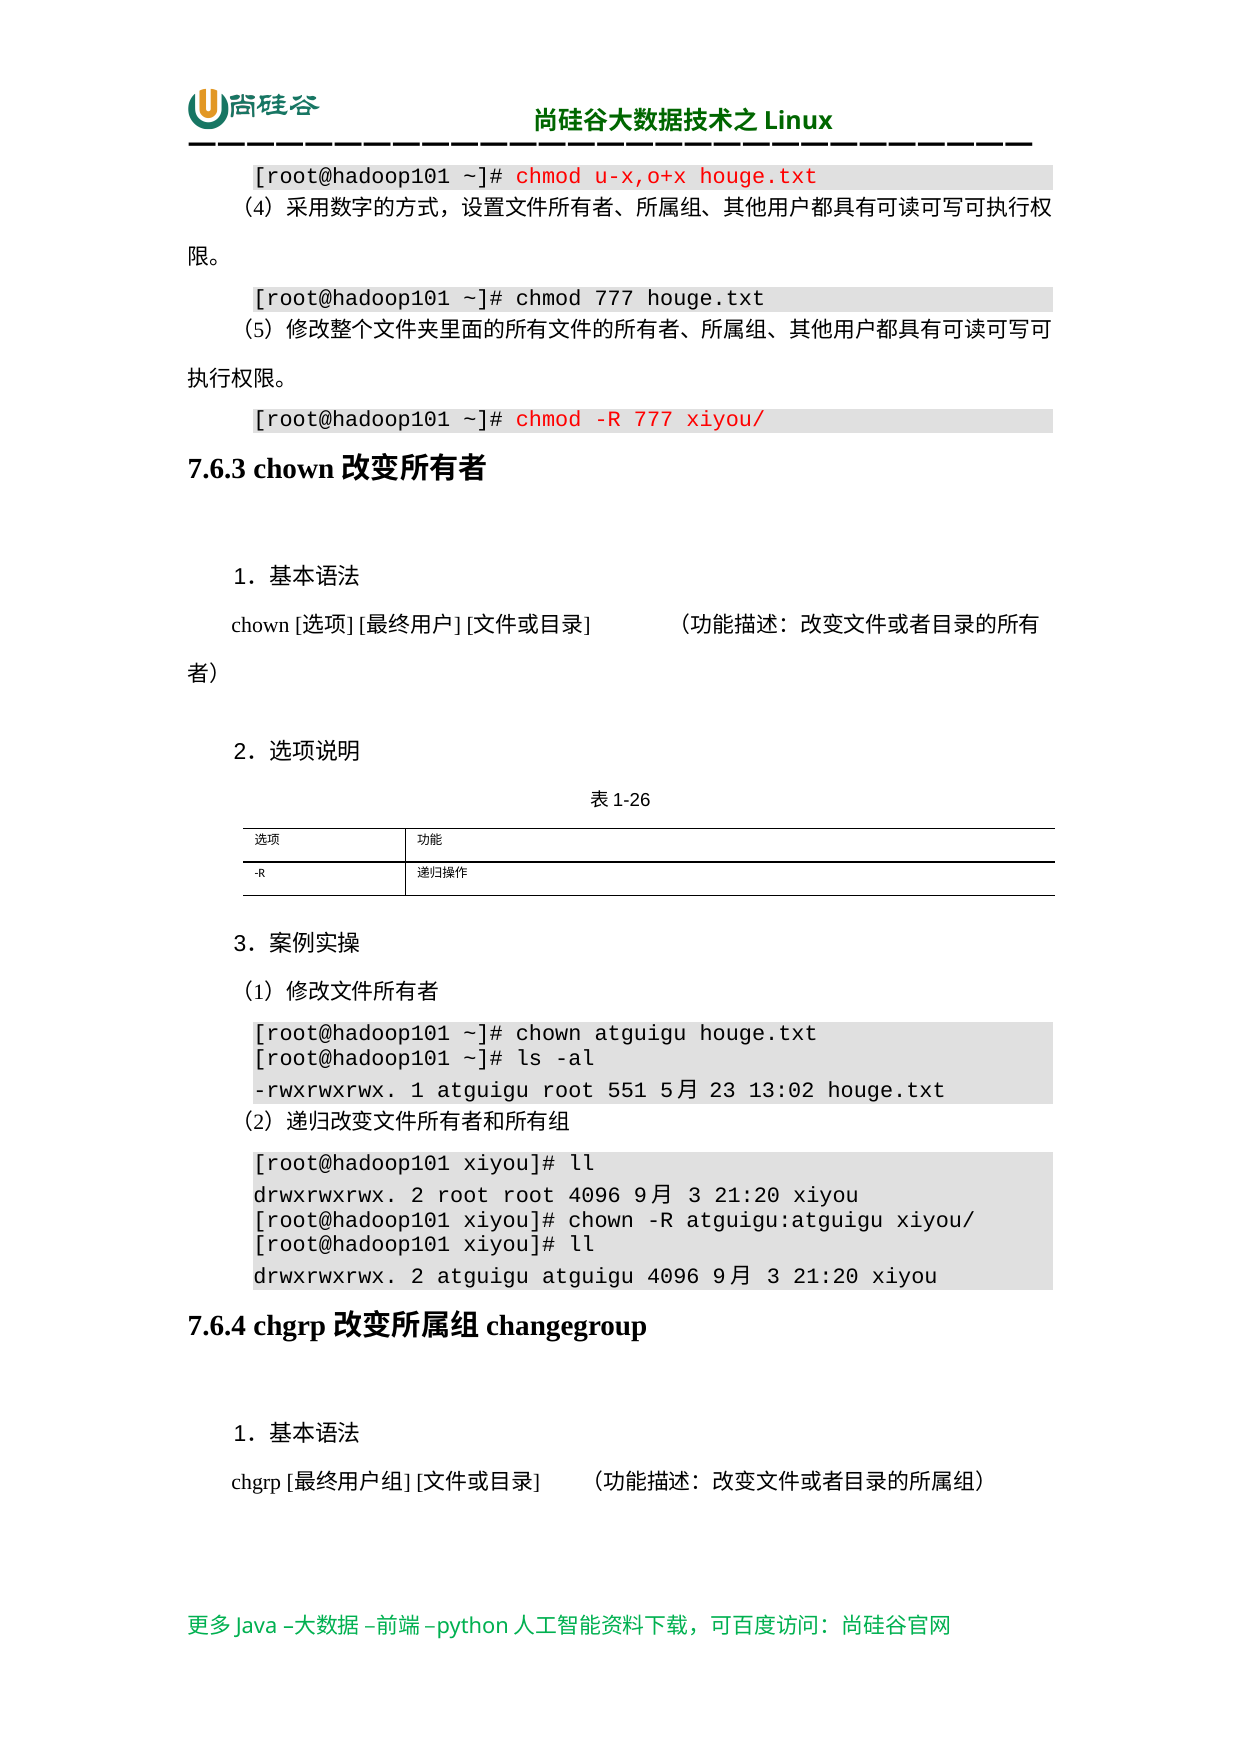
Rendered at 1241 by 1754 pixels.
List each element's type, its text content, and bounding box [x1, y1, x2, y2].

text [root@hadoop101 ~]# chown atguigu houge.txt [253, 1022, 1053, 1047]
text （1）修改文件所有者 [187, 974, 1053, 1006]
text [root@hadoop101 ~]# ls -al [253, 1047, 1053, 1072]
text （5）修改整个文件夹里面的所有文件的所有者、所属组、其他用户都具有可读可写可执行权限。 [187, 312, 1053, 393]
text [root@hadoop101 xiyou]# ll [253, 1152, 1053, 1177]
table_header 功能 [406, 829, 1055, 861]
subtitle 7.6.3 chown 改变所有者 [187, 433, 1053, 498]
text 2．选项说明 [187, 717, 1053, 782]
text 1．基本语法 [187, 542, 1053, 607]
table_header 选项 [243, 829, 405, 861]
text [root@hadoop101 ~]# chmod 777 houge.txt [253, 287, 1053, 312]
text （2）递归改变文件所有者和所有组 [187, 1104, 1053, 1136]
text [root@hadoop101 ~]# chmod u-x,o+x houge.txt [253, 165, 1053, 190]
text 1．基本语法 [187, 1399, 1053, 1464]
text [root@hadoop101 xiyou]# chown -R atguigu:atguigu xiyou/ [253, 1209, 1053, 1234]
table_cell -R [243, 863, 405, 895]
text [root@hadoop101 xiyou]# ll [253, 1234, 1053, 1258]
text [root@hadoop101 ~]# chmod -R 777 xiyou/ [253, 409, 1053, 433]
text chgrp [最终用户组] [文件或目录] （功能描述：改变文件或者目录的所属组） [187, 1464, 1053, 1496]
text 表1-26 [187, 782, 1053, 814]
picture [187, 88, 321, 130]
table_cell 递归操作 [406, 863, 1055, 895]
text chown [选项] [最终用户] [文件或目录] （功能描述：改变文件或者目录的所有者） [187, 607, 1053, 688]
text drwxrwxrwx. 2 atguigu atguigu 4096 9月 3 21:20 xiyou [253, 1258, 1053, 1290]
text 3．案例实操 [187, 909, 1053, 974]
text （4）采用数字的方式，设置文件所有者、所属组、其他用户都具有可读可写可执行权限。 [187, 190, 1053, 271]
text -rwxrwxrwx. 1 atguigu root 551 5月 23 13:02 houge.txt [253, 1072, 1053, 1104]
subtitle 7.6.4 chgrp 改变所属组 changegroup [187, 1290, 1053, 1355]
text drwxrwxrwx. 2 root root 4096 9月 3 21:20 xiyou [253, 1177, 1053, 1209]
